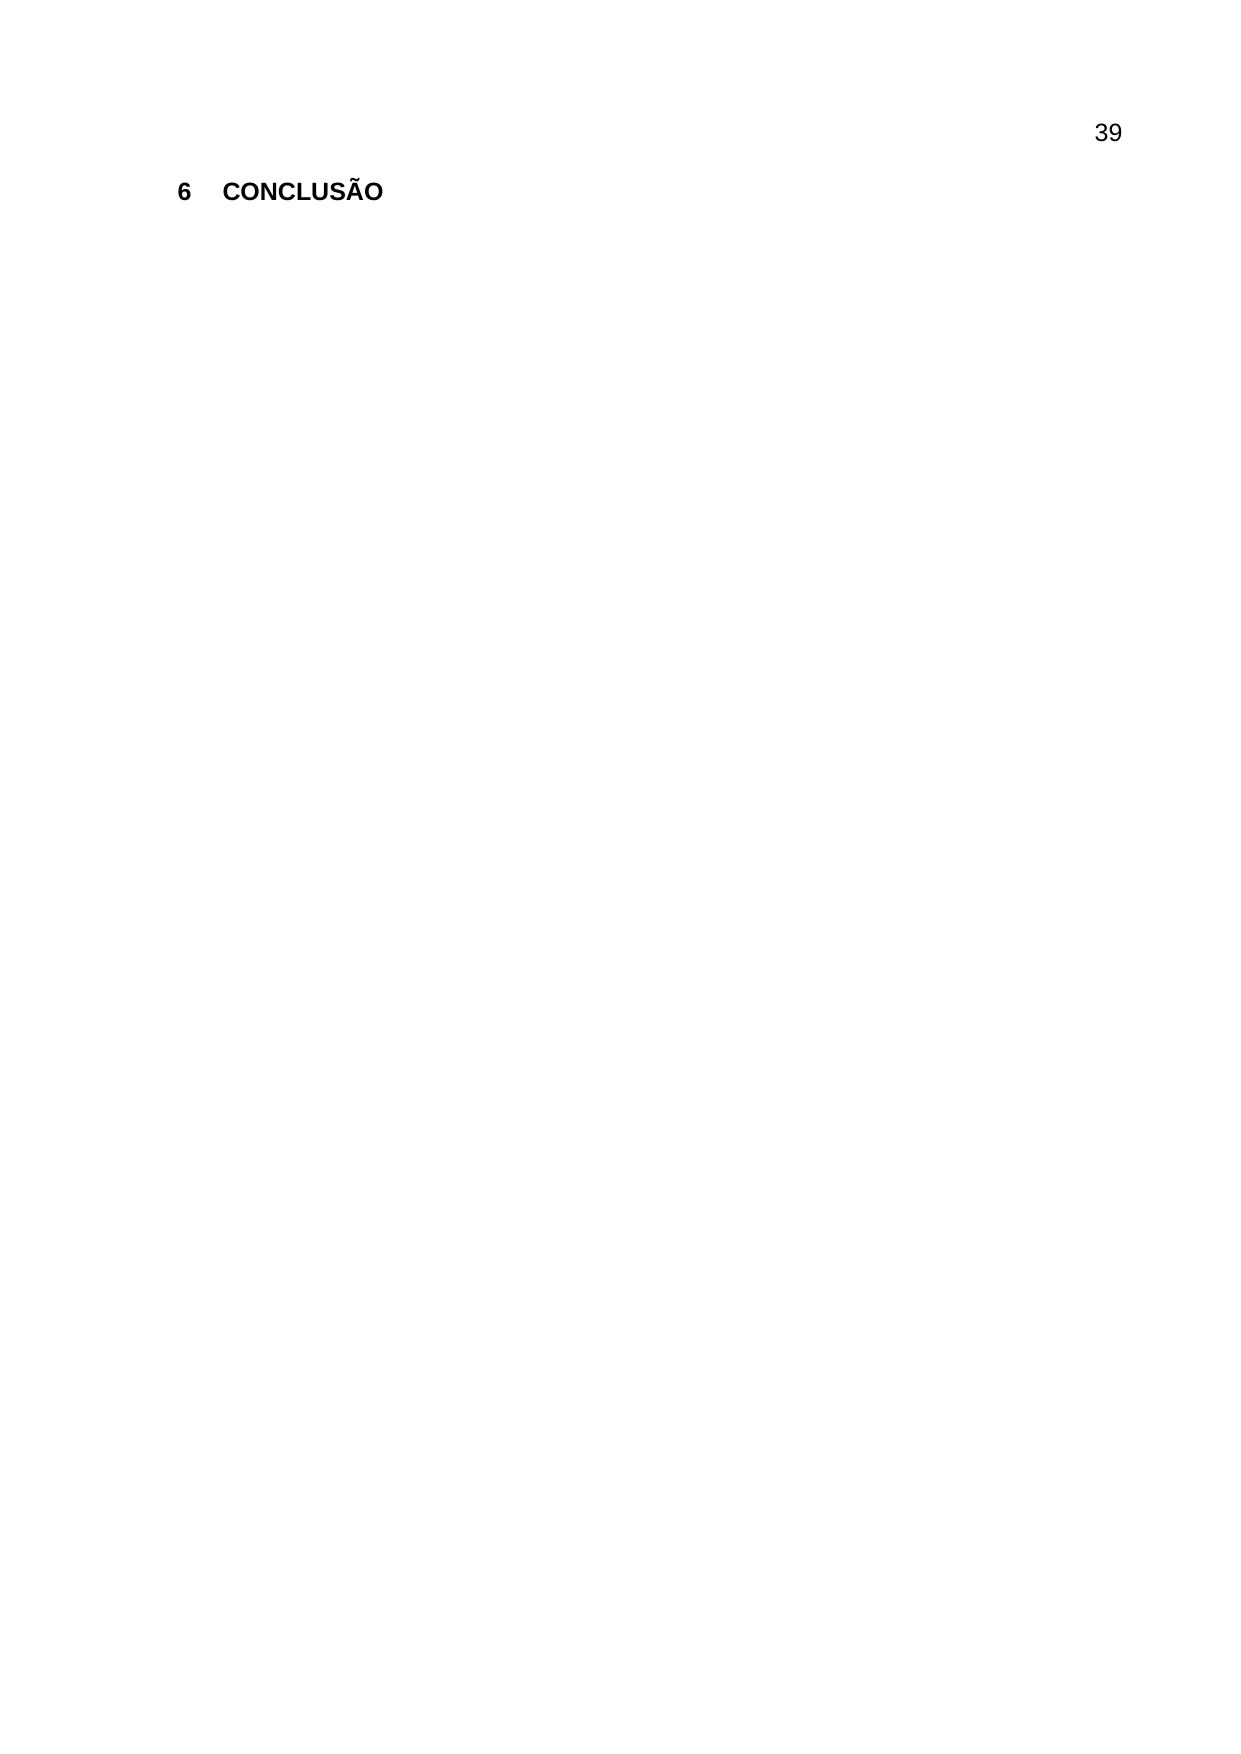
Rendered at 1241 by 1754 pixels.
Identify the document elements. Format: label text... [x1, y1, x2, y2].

subtitle CONCLUSÃO [177, 177, 1122, 206]
